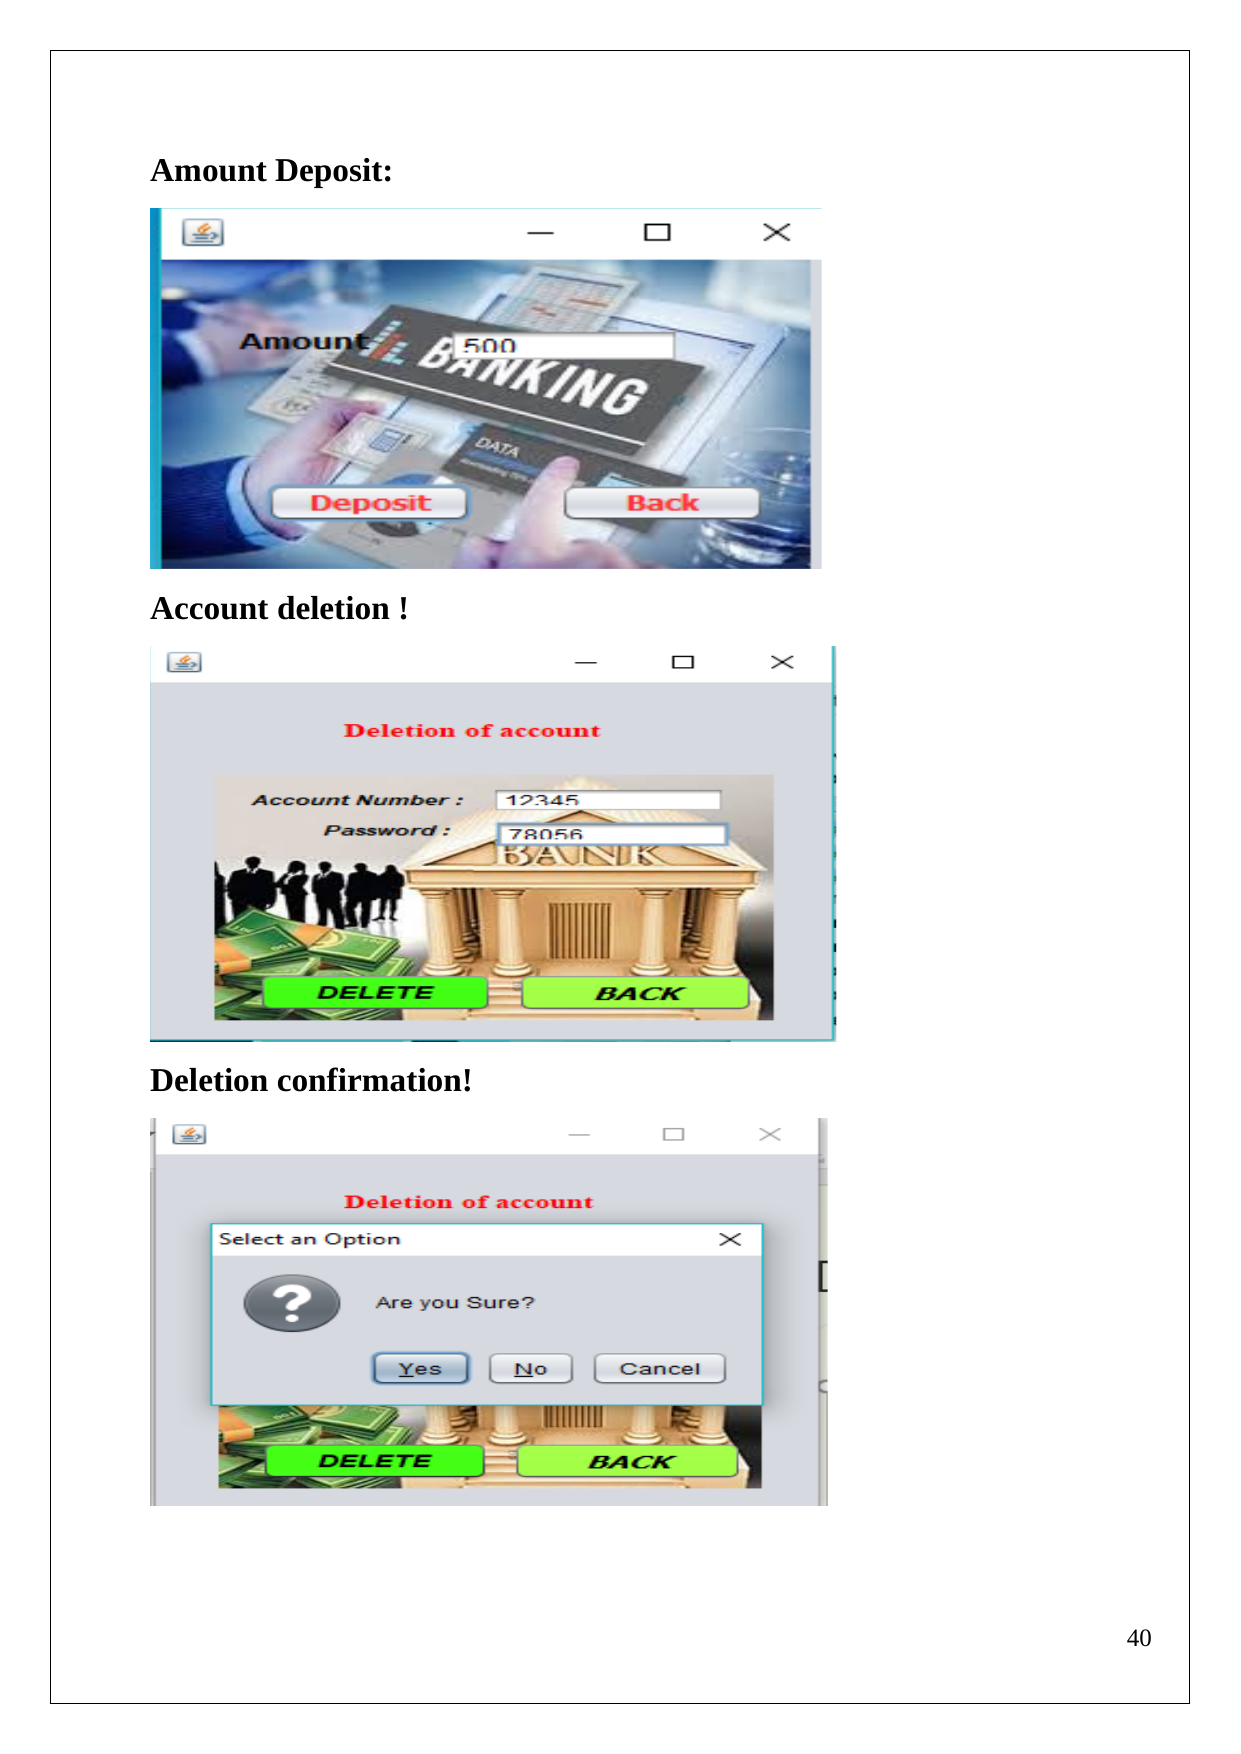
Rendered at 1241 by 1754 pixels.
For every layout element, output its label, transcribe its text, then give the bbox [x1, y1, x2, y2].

picture [150, 1118, 828, 1506]
text Account deletion ! [150, 588, 1152, 626]
text Deletion confirmation! [150, 1060, 1152, 1098]
picture [150, 646, 837, 1042]
picture [150, 208, 822, 569]
text Amount Deposit: [150, 150, 1152, 188]
